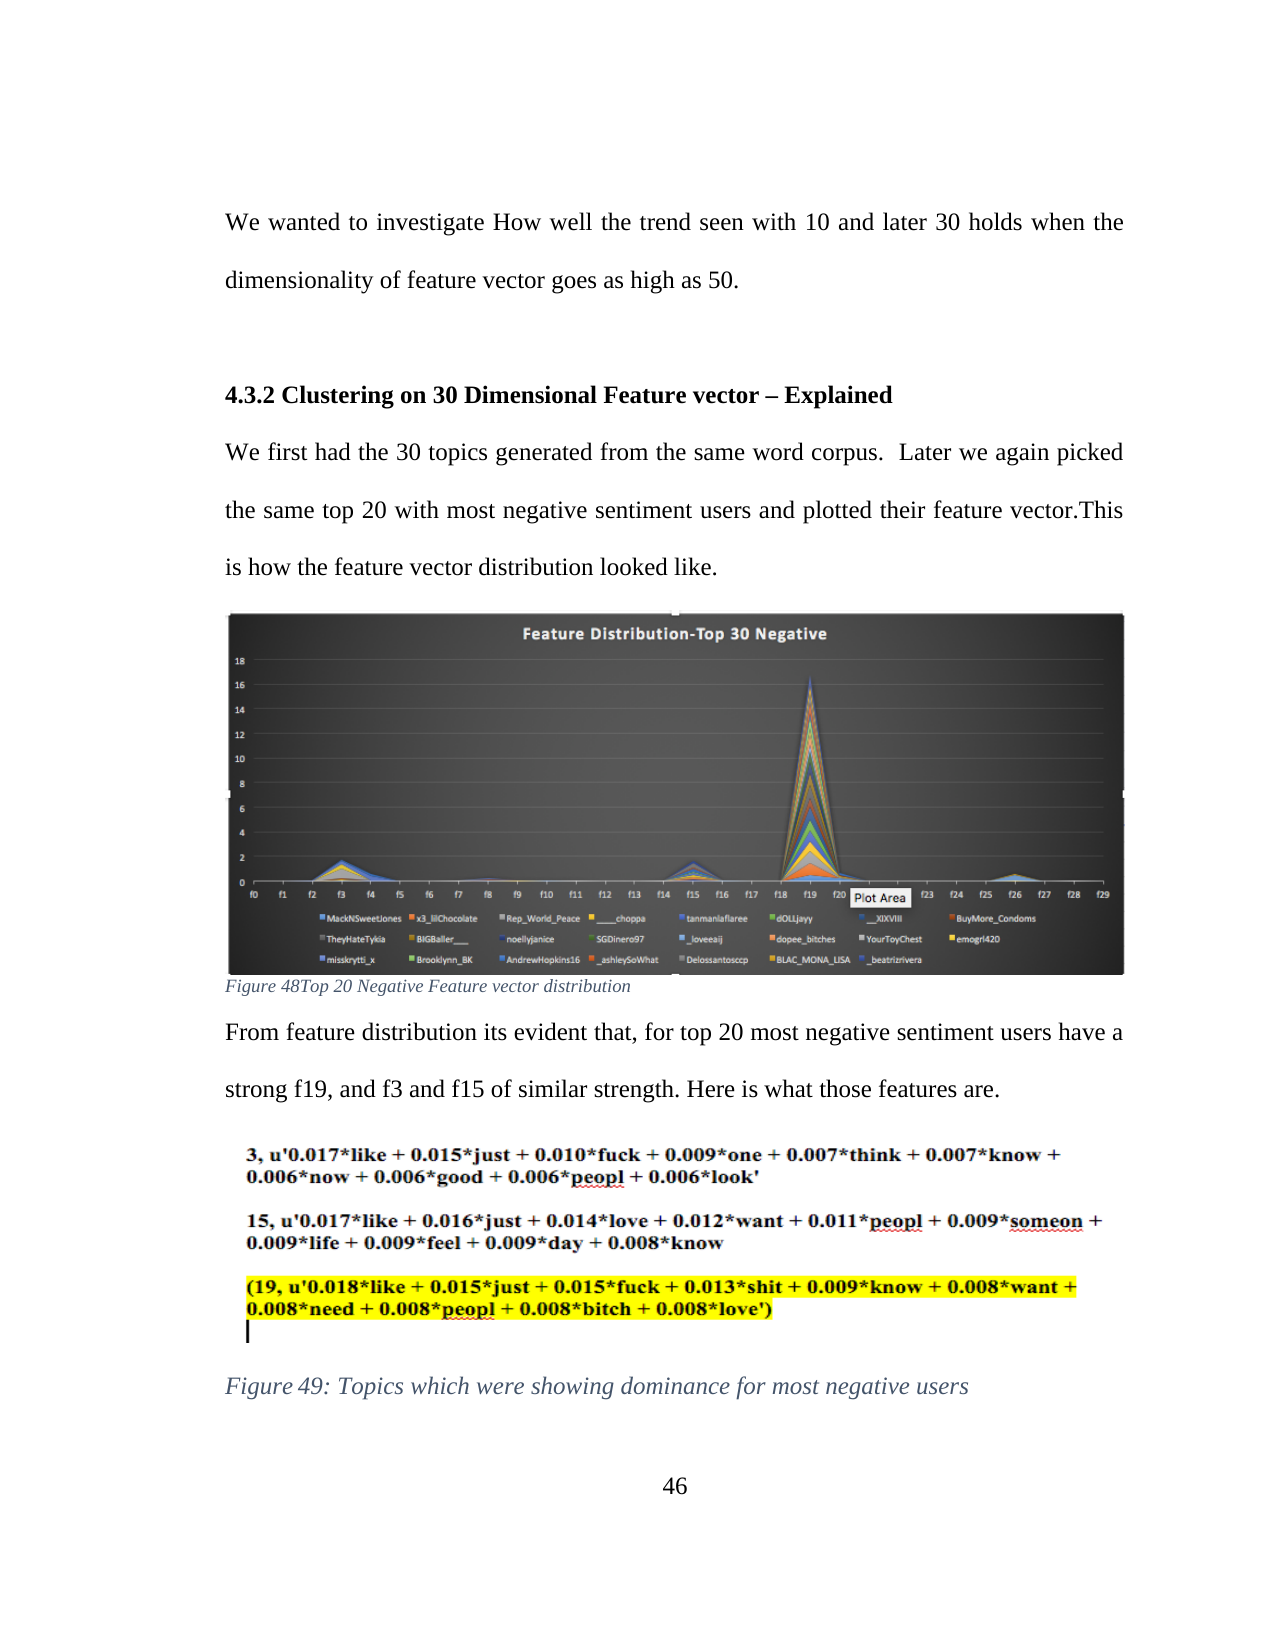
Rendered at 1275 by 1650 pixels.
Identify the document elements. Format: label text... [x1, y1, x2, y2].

text Figure 49: Topics which were showing dominance for most negative users [225, 1371, 1125, 1400]
text From feature distribution its evident that, for top 20 most negative sentiment users have a strong f19, and f3 and f15 of similar strength. Here is what those features are. [225, 1017, 1125, 1103]
text 4.3.2 Clustering on 30 Dimensional Feature vector – Explained [225, 380, 1125, 409]
text We first had the 30 topics generated from the same word corpus. Later we again picked the same top 20 with most negative sentiment users and plotted their feature vector.This is how the feature vector distribution looked like. [225, 437, 1125, 581]
text We wanted to investigate How well the trend seen with 10 and later 30 holds when the dimensionality of feature vector goes as high as 50. [225, 207, 1125, 294]
picture [225, 610, 1125, 975]
picture [225, 1132, 1125, 1343]
